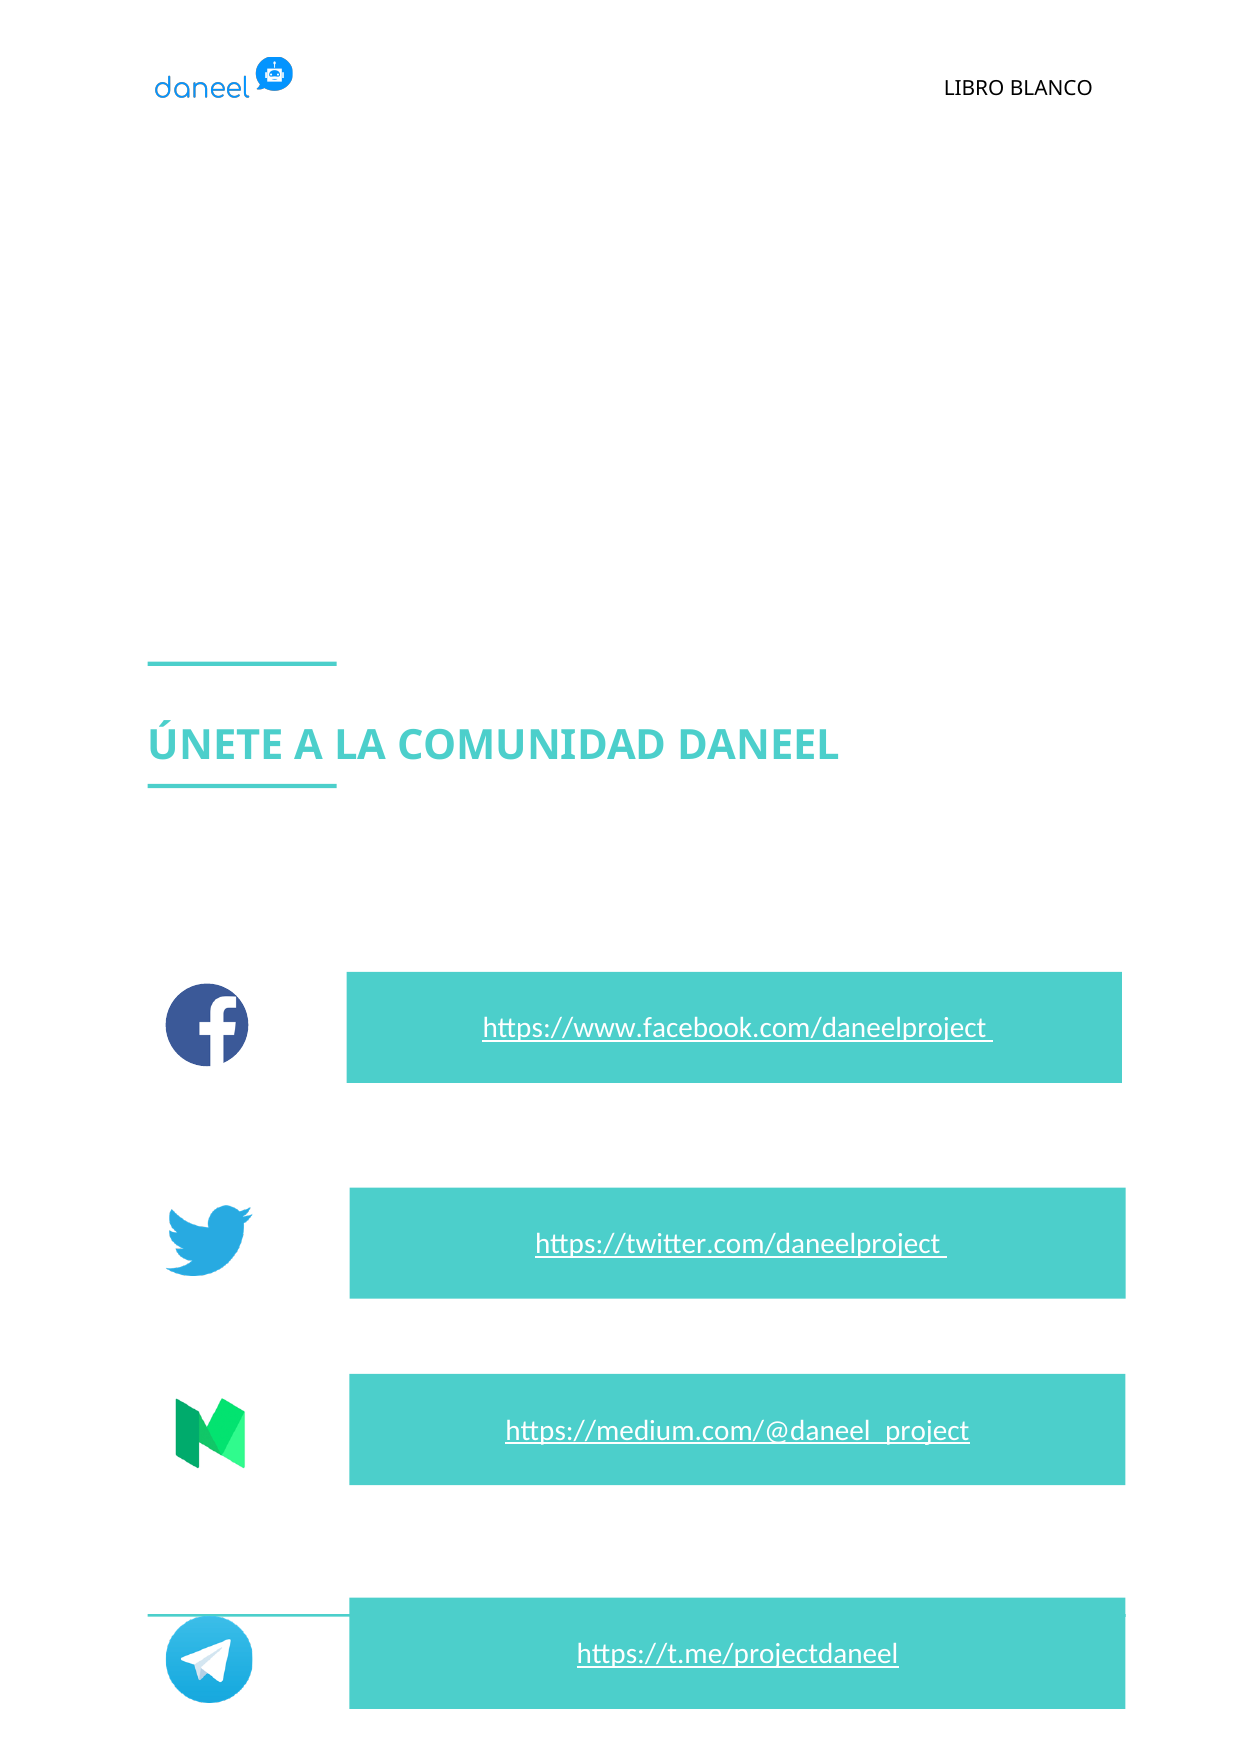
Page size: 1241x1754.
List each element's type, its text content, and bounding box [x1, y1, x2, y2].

picture [165, 1393, 253, 1473]
picture [155, 57, 293, 98]
picture [165, 983, 249, 1067]
picture [165, 1205, 253, 1276]
subtitle ÚNETE A LA COMUNIDAD DANEEL [148, 715, 1092, 771]
picture [165, 1616, 253, 1703]
